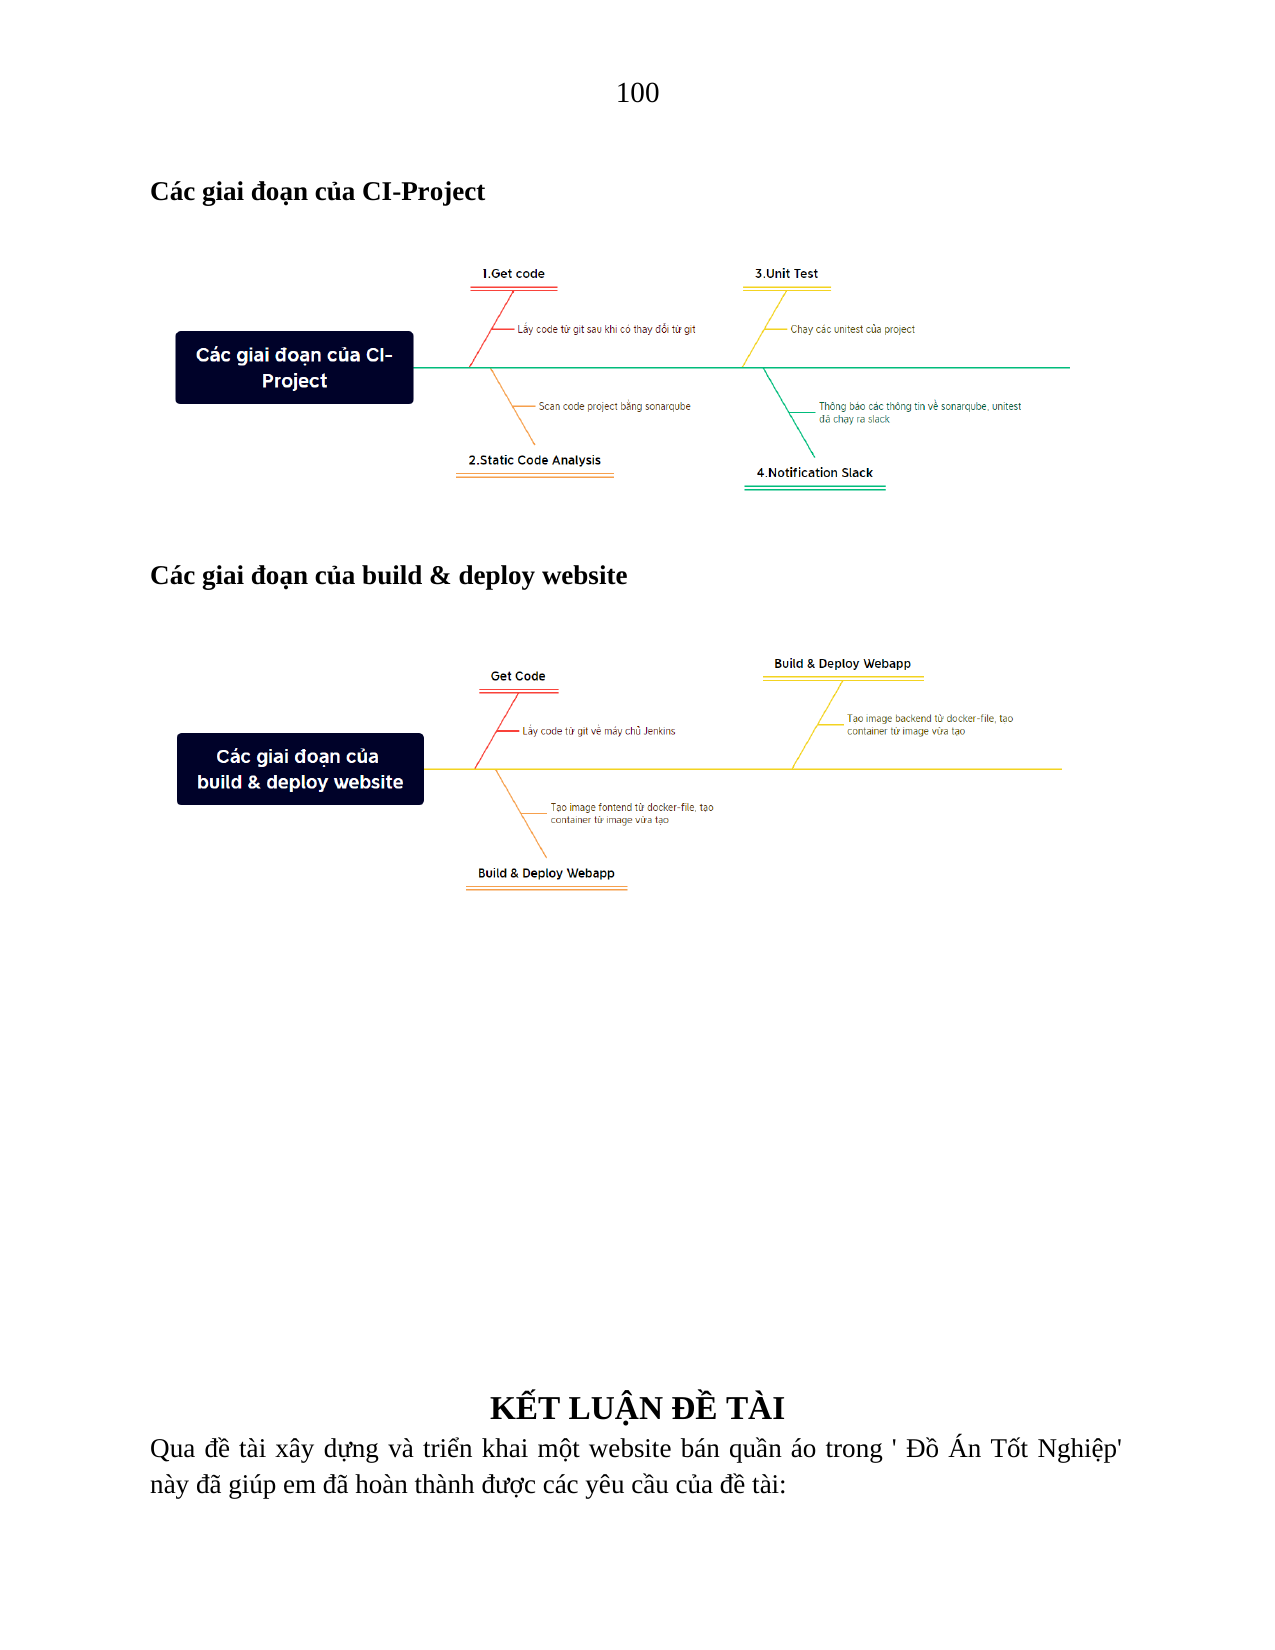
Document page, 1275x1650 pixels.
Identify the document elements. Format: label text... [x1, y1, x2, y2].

text Qua đề tài xây dựng và triển khai một website bán quần áo trong ' Đồ Án Tốt Nghiệp' này đã giúp em đã hoàn thành được các yêu cầu của đề tài: [150, 1432, 1125, 1499]
picture [150, 211, 1125, 556]
picture [150, 595, 1125, 977]
subtitle KẾT LUẬN ĐỀ TÀI [150, 1388, 1125, 1426]
text Các giai đoạn của build & deploy website [150, 559, 1125, 590]
text Các giai đoạn của CI-Project [150, 176, 1125, 207]
